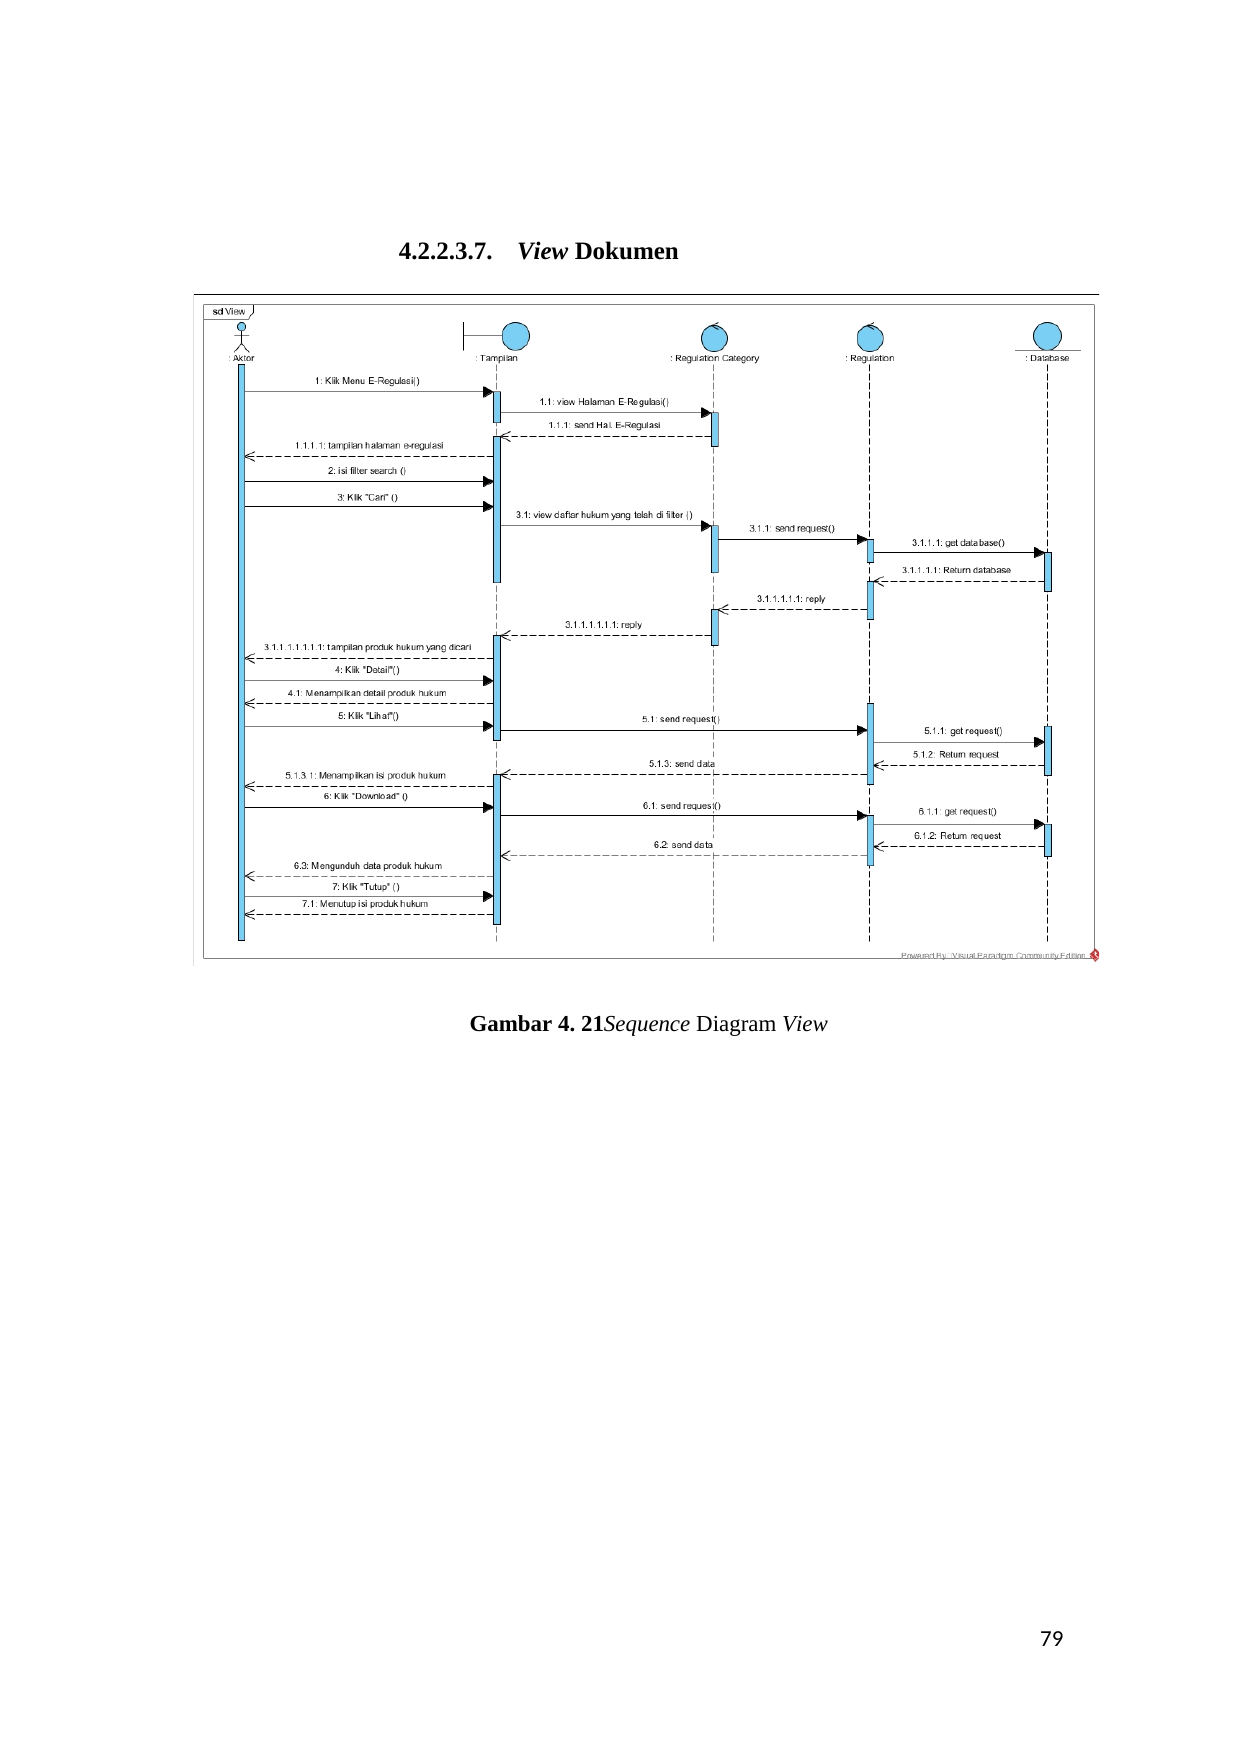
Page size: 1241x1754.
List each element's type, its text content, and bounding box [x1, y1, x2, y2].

subtitle View Dokumen [399, 236, 1063, 265]
picture [193, 294, 1099, 966]
text Gambar 4. 21Sequence Diagram View [236, 966, 1063, 1036]
